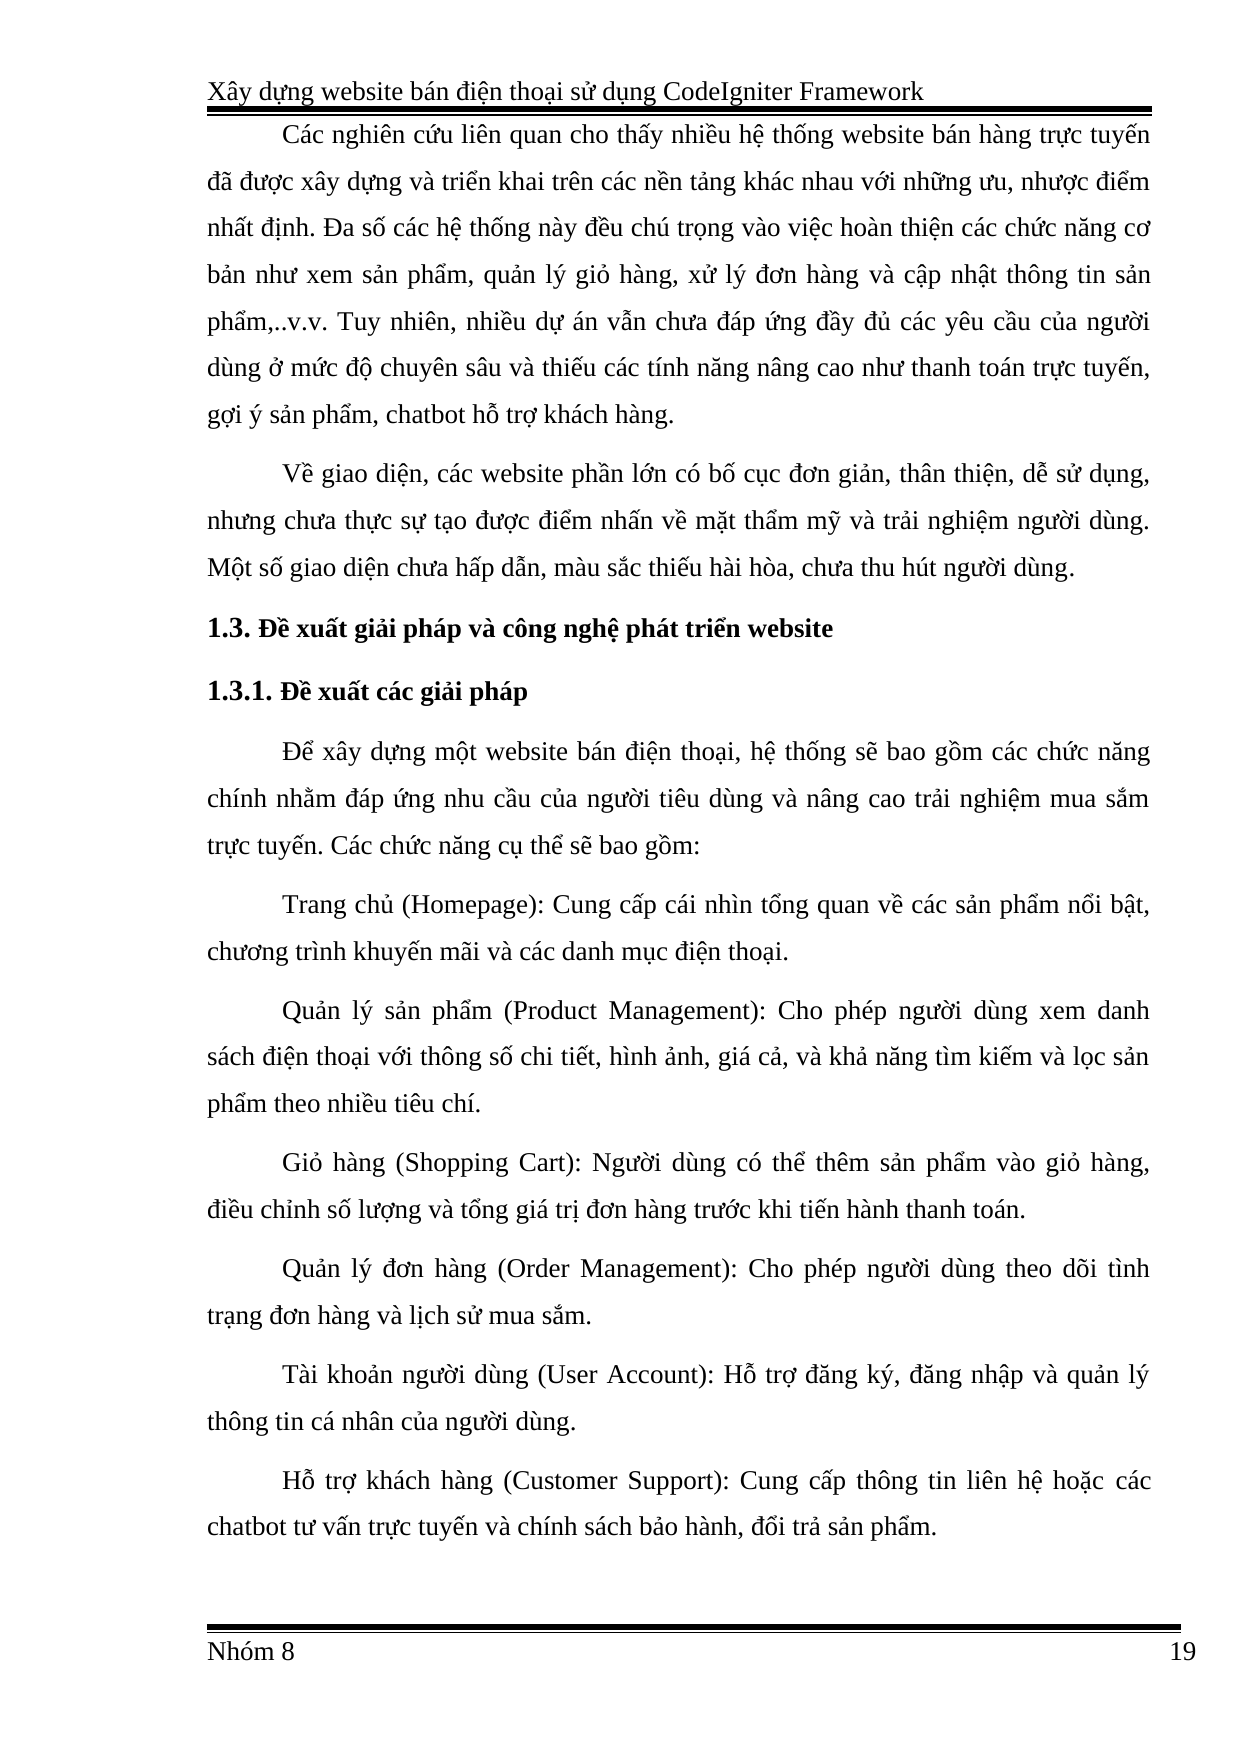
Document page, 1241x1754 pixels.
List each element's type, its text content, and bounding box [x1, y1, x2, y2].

subtitle Đề xuất các giải pháp [207, 673, 1152, 706]
text Để xây dựng một website bán điện thoại, hệ thống sẽ bao gồm các chức năng chính nhằm đáp ứng nhu cầu của người tiêu dùng và nâng cao trải nghiệm mua sắm trực tuyến. Các chức năng cụ thể sẽ bao gồm: [207, 735, 1152, 860]
text Các nghiên cứu liên quan cho thấy nhiều hệ thống website bán hàng trực tuyến đã được xây dựng và triển khai trên các nền tảng khác nhau với những ưu, nhược điểm nhất định. Đa số các hệ thống này đều chú trọng vào việc hoàn thiện các chức năng cơ bản như xem sản phẩm, quản lý giỏ hàng, xử lý đơn hàng và cập nhật thông tin sản phẩm,..v.v. Tuy nhiên, nhiều dự án vẫn chưa đáp ứng đầy đủ các yêu cầu của người dùng ở mức độ chuyên sâu và thiếu các tính năng nâng cao như thanh toán trực tuyến, gợi ý sản phẩm, chatbot hỗ trợ khách hàng. [207, 118, 1152, 429]
text Tài khoản người dùng (User Account): Hỗ trợ đăng ký, đăng nhập và quản lý thông tin cá nhân của người dùng. [207, 1358, 1152, 1436]
text Trang chủ (Homepage): Cung cấp cái nhìn tổng quan về các sản phẩm nổi bật, chương trình khuyến mãi và các danh mục điện thoại. [207, 888, 1152, 966]
text Quản lý đơn hàng (Order Management): Cho phép người dùng theo dõi tình trạng đơn hàng và lịch sử mua sắm. [207, 1252, 1152, 1330]
text Giỏ hàng (Shopping Cart): Người dùng có thể thêm sản phẩm vào giỏ hàng, điều chỉnh số lượng và tổng giá trị đơn hàng trước khi tiến hành thanh toán. [207, 1146, 1152, 1224]
subtitle Đề xuất giải pháp và công nghệ phát triển website [207, 610, 1152, 643]
text Hỗ trợ khách hàng (Customer Support): Cung cấp thông tin liên hệ hoặc các chatbot tư vấn trực tuyến và chính sách bảo hành, đổi trả sản phẩm. [207, 1464, 1152, 1542]
text Quản lý sản phẩm (Product Management): Cho phép người dùng xem danh sách điện thoại với thông số chi tiết, hình ảnh, giá cả, và khả năng tìm kiếm và lọc sản phẩm theo nhiều tiêu chí. [207, 994, 1152, 1118]
text Về giao diện, các website phần lớn có bố cục đơn giản, thân thiện, dễ sử dụng, nhưng chưa thực sự tạo được điểm nhấn về mặt thẩm mỹ và trải nghiệm người dùng. Một số giao diện chưa hấp dẫn, màu sắc thiếu hài hòa, chưa thu hút người dùng. [207, 457, 1152, 582]
